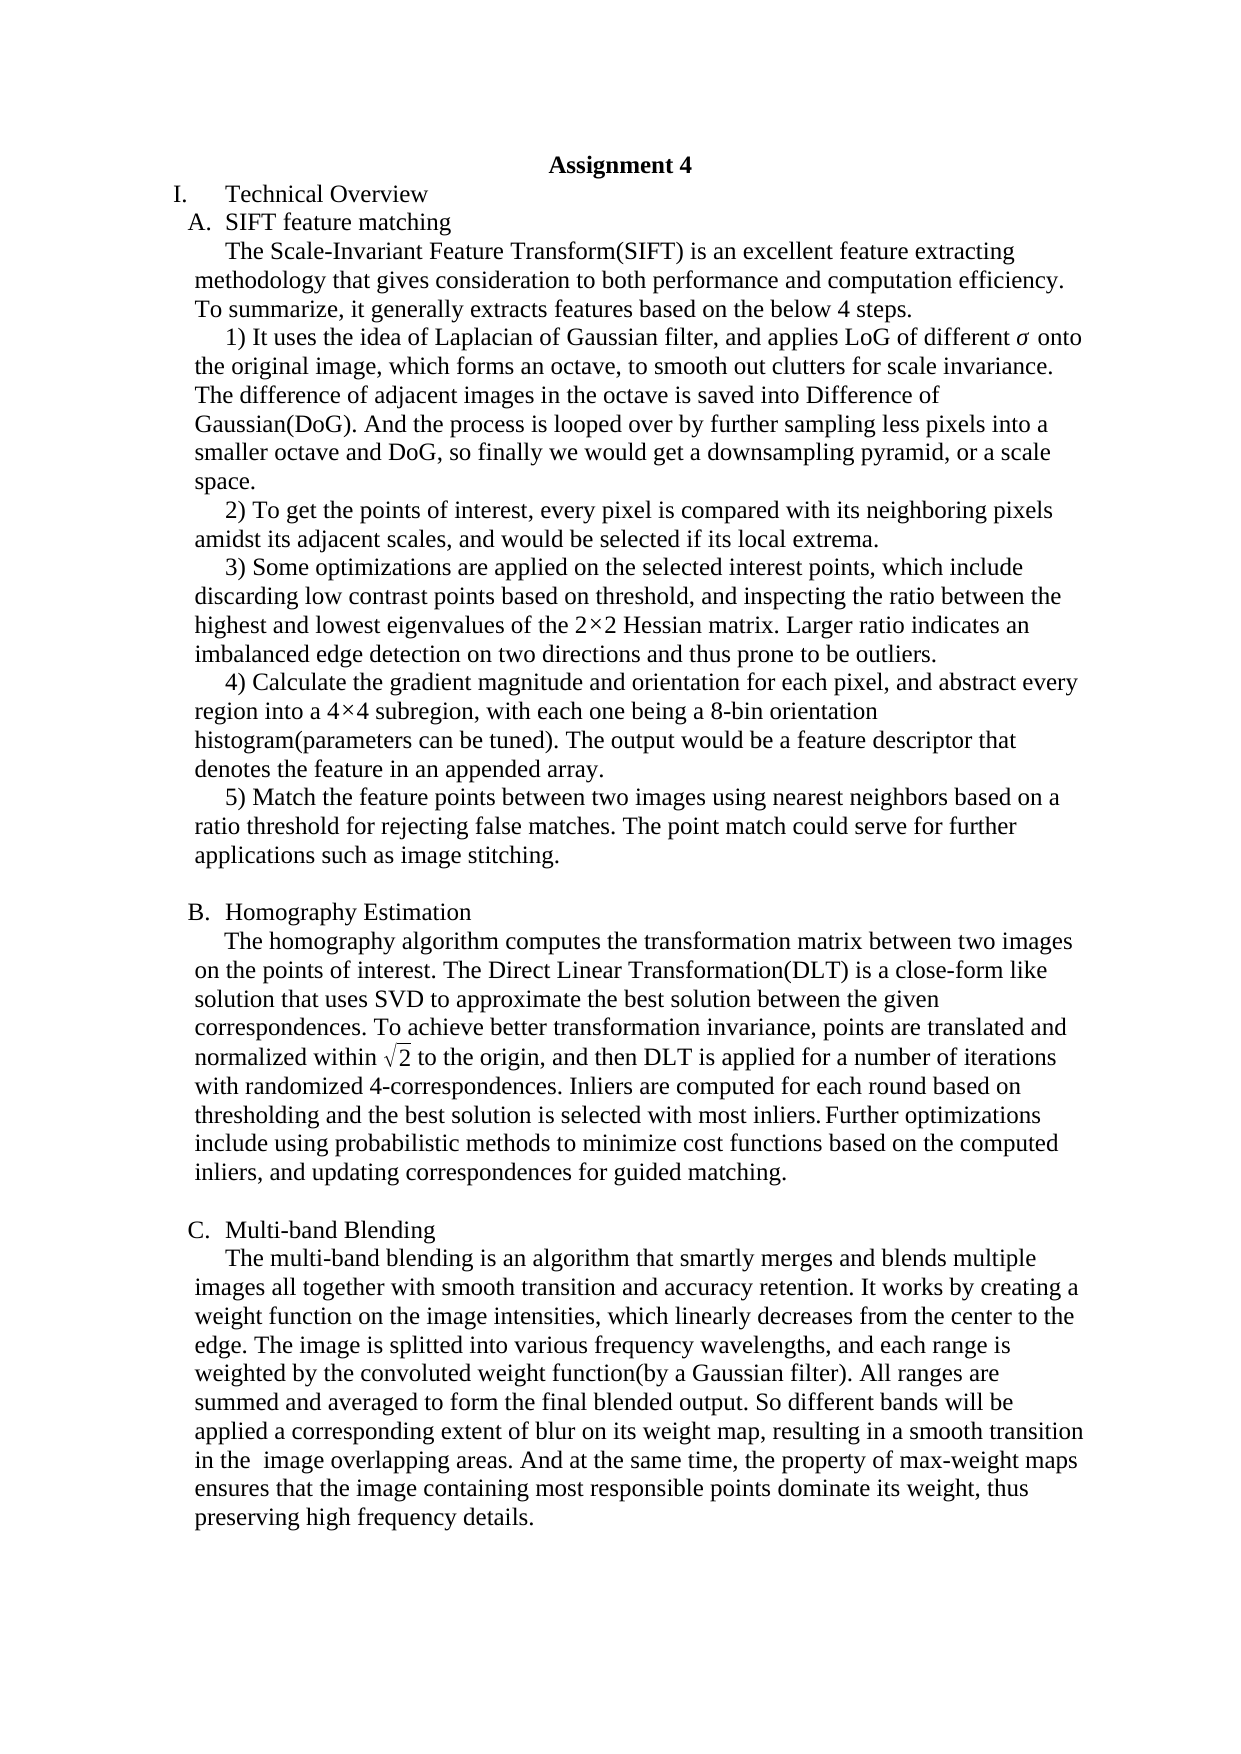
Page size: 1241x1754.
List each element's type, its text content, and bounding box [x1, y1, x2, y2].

list 5) Match the feature points between two images using nearest neighbors based on a ratio threshold for rejecting false matches. The point match could serve for further applications such as image stitching. [194, 782, 1090, 869]
text The homography algorithm computes the transformation matrix between two images on the points of interest. The Direct Linear Transformation(DLT) is a close-form like solution that uses SVD to approximate the best solution between the given correspondences. To achieve better transformation invariance, points are translated and normalized within to the origin, and then DLT is applied for a number of iterations with randomized 4-correspondences. Inliers are computed for each round based on thresholding and the best solution is selected with most inliers. Further optimizations include using probabilistic methods to minimize cost functions based on the computed inliers, and updating correspondences for guided matching. [194, 926, 1090, 1186]
text Assignment 4 [150, 150, 1090, 179]
list 2) To get the points of interest, every pixel is compared with its neighboring pixels amidst its adjacent scales, and would be selected if its local extrema. [194, 495, 1090, 552]
list The multi-band blending is an algorithm that smartly merges and blends multiple images all together with smooth transition and accuracy retention. It works by creating a weight function on the image intensities, which linearly decreases from the center to the edge. The image is splitted into various frequency wavelengths, and each range is weighted by the convoluted weight function(by a Gaussian filter). All ranges are summed and averaged to form the final blended output. So different bands will be applied a corresponding extent of blur on its weight map, resulting in a smooth transition in the image overlapping areas. And at the same time, the property of max-weight maps ensures that the image containing most responsible points dominate its weight, thus preserving high frequency details. [194, 1243, 1090, 1531]
list Homography Estimation [187, 897, 1090, 926]
list Multi-band Blending [187, 1215, 1090, 1243]
list Technical Overview [187, 179, 1090, 207]
list The Scale-Invariant Feature Transform(SIFT) is an excellent feature extracting methodology that gives consideration to both performance and computation efficiency. To summarize, it generally extracts features based on the below 4 steps. [194, 236, 1090, 322]
list SIFT feature matching [187, 207, 1090, 236]
list 1) It uses the idea of Laplacian of Gaussian filter, and applies LoG of different onto the original image, which forms an octave, to smooth out clutters for scale invariance. The difference of adjacent images in the octave is saved into Difference of Gaussian(DoG). And the process is looped over by further sampling less pixels into a smaller octave and DoG, so finally we would get a downsampling pyramid, or a scale space. [194, 322, 1090, 495]
list 4) Calculate the gradient magnitude and orientation for each pixel, and abstract every region into a 44 subregion, with each one being a 8-bin orientation histogram(parameters can be tuned). The output would be a feature descriptor that denotes the feature in an appended array. [194, 667, 1090, 782]
list 3) Some optimizations are applied on the selected interest points, which include discarding low contrast points based on threshold, and inspecting the ratio between the highest and lowest eigenvalues of the 22 Hessian matrix. Larger ratio indicates an imbalanced edge detection on two directions and thus prone to be outliers. [194, 552, 1090, 667]
